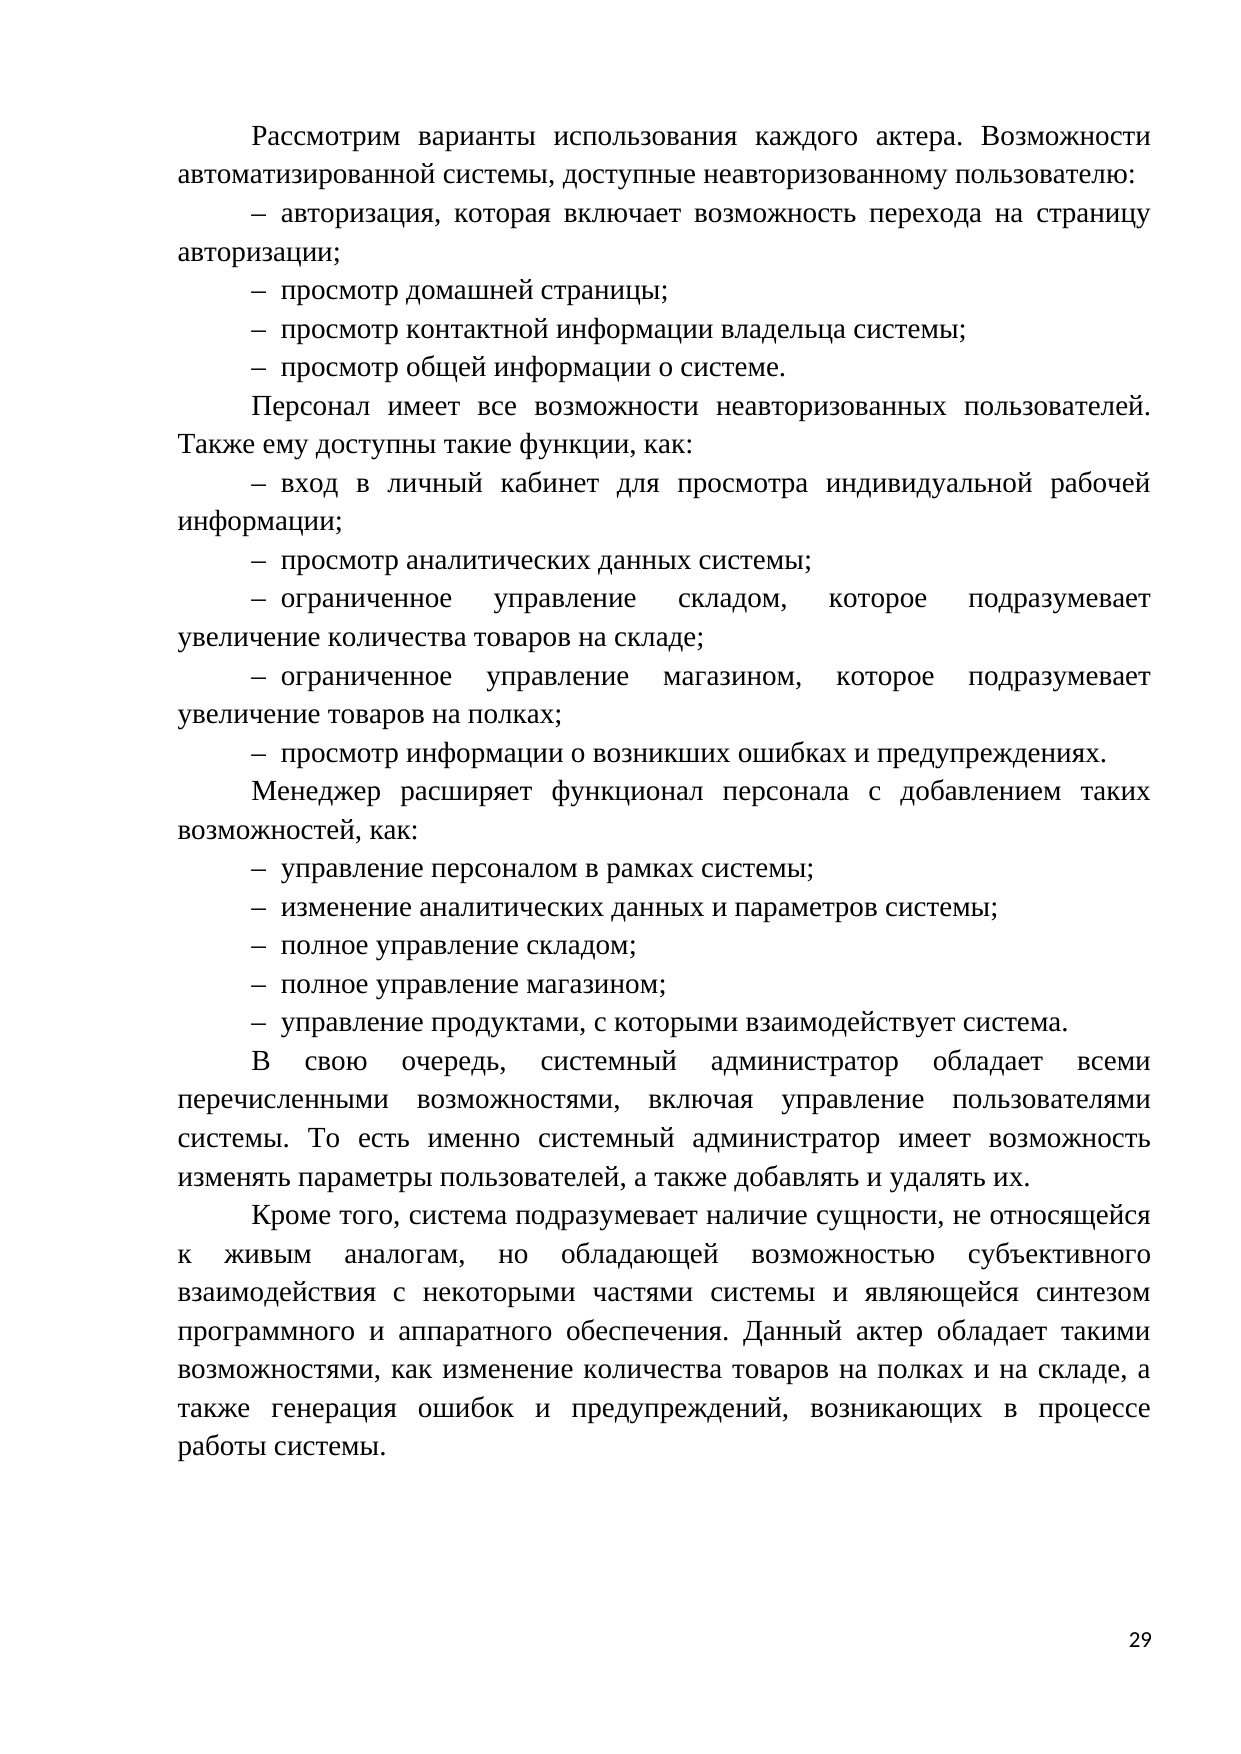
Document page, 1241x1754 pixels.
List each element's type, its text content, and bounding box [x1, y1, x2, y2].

list полное управление складом; [177, 927, 1152, 961]
list просмотр информации о возникших ошибках и предупреждениях. [177, 735, 1152, 768]
list авторизация, которая включает возможность перехода на страницу авторизации; [177, 195, 1152, 267]
list просмотр общей информации о системе. [177, 349, 1152, 383]
list просмотр контактной информации владельца системы; [177, 311, 1152, 344]
text Рассмотрим варианты использования каждого актера. Возможности автоматизированной системы, доступные неавторизованному пользователю: [177, 118, 1152, 190]
list управление продуктами, с которыми взаимодействует система. [177, 1004, 1152, 1038]
list изменение аналитических данных и параметров системы; [177, 889, 1152, 922]
list ограниченное управление магазином, которое подразумевает увеличение товаров на полках; [177, 658, 1152, 730]
text В свою очередь, системный администратор обладает всеми перечисленными возможностями, включая управление пользователями системы. То есть именно системный администратор имеет возможность изменять параметры пользователей, а также добавлять и удалять их. [177, 1043, 1152, 1192]
list управление персоналом в рамках системы; [177, 850, 1152, 884]
list ограниченное управление складом, которое подразумевает увеличение количества товаров на складе; [177, 581, 1152, 653]
list вход в личный кабинет для просмотра индивидуальной рабочей информации; [177, 465, 1152, 537]
list просмотр домашней страницы; [177, 272, 1152, 306]
text Персонал имеет все возможности неавторизованных пользователей. Также ему доступны такие функции, как: [177, 388, 1152, 460]
list полное управление магазином; [177, 966, 1152, 999]
text Менеджер расширяет функционал персонала с добавлением таких возможностей, как: [177, 773, 1152, 845]
text Кроме того, система подразумевает наличие сущности, не относящейся к живым аналогам, но обладающей возможностью субъективного взаимодействия с некоторыми частями системы и являющейся синтезом программного и аппаратного обеспечения. Данный актер обладает такими возможностями, как изменение количества товаров на полках и на складе, а также генерация ошибок и предупреждений, возникающих в процессе работы системы. [177, 1197, 1152, 1462]
list просмотр аналитических данных системы; [177, 542, 1152, 576]
